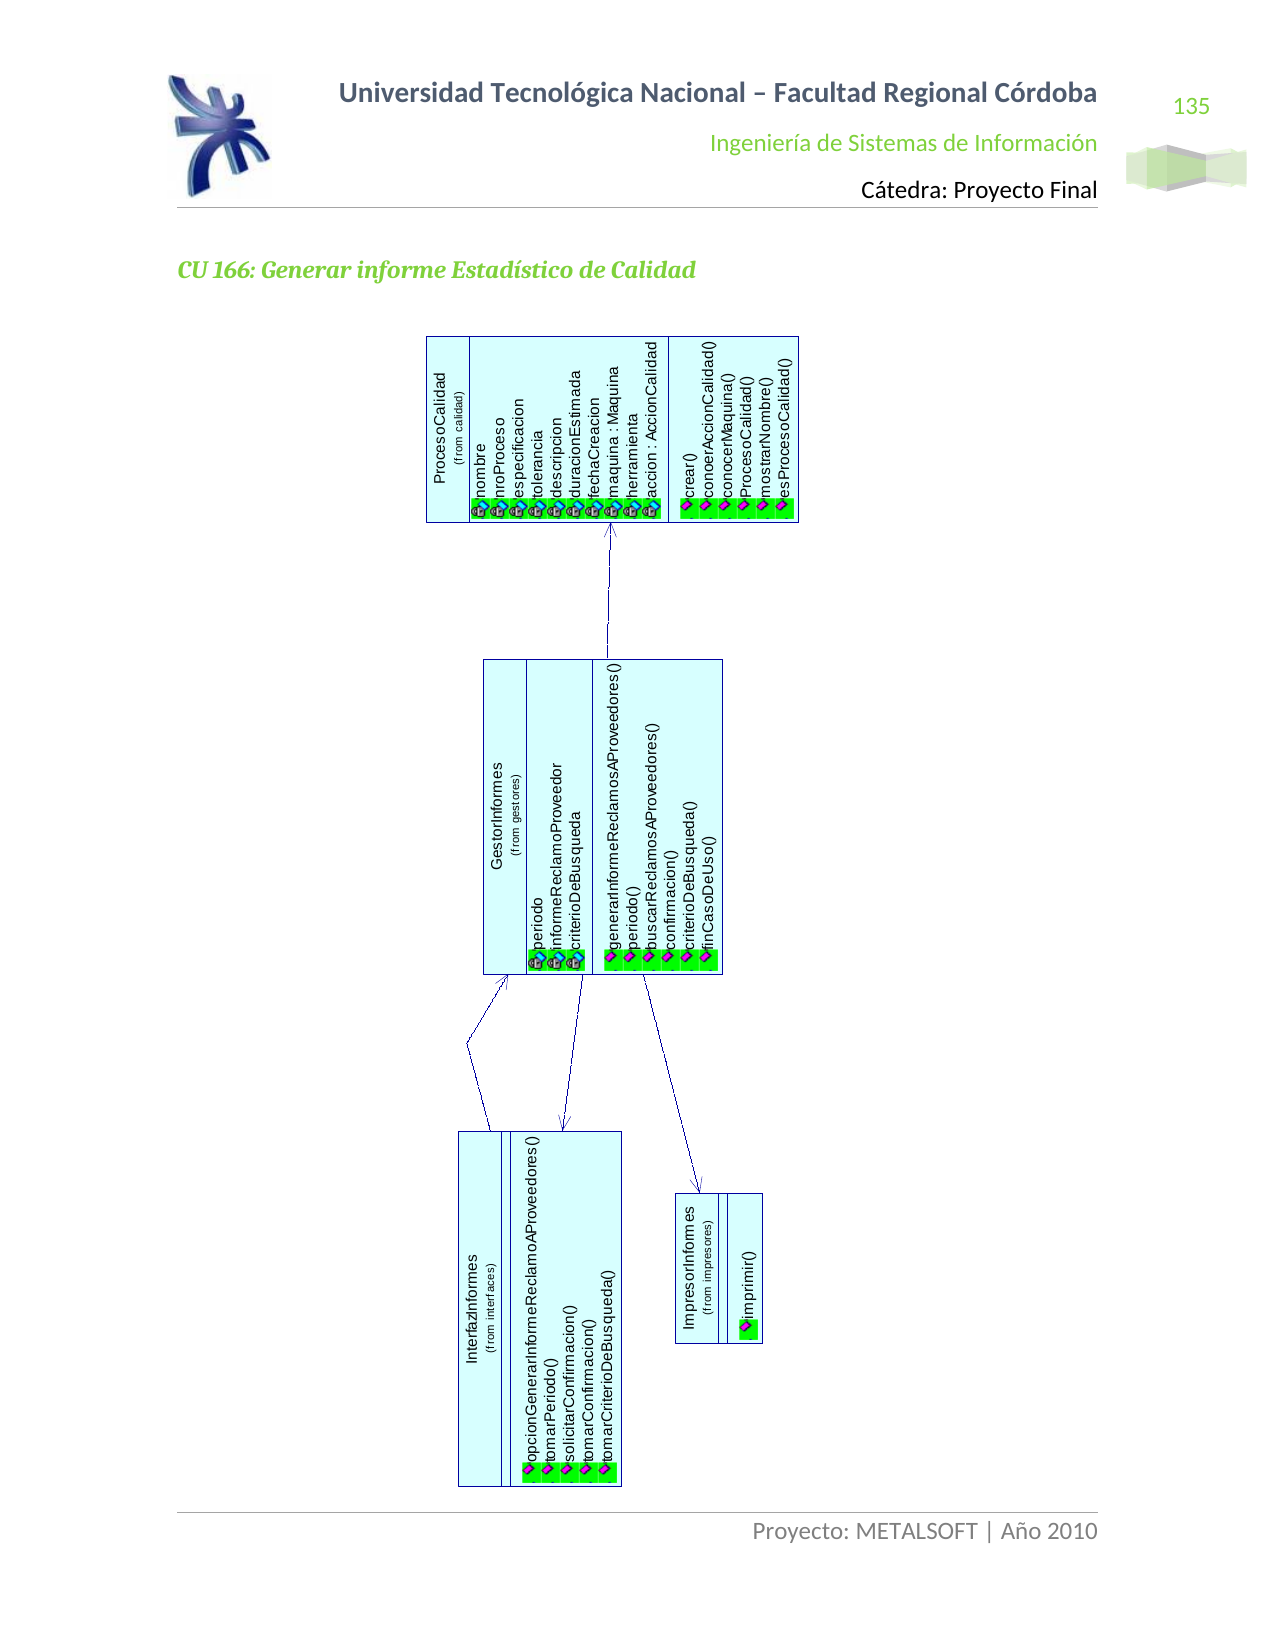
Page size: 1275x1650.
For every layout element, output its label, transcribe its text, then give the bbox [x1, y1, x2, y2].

picture [167, 74, 272, 199]
text CU 166: Generar informe Estadístico de Calidad [177, 256, 1098, 284]
